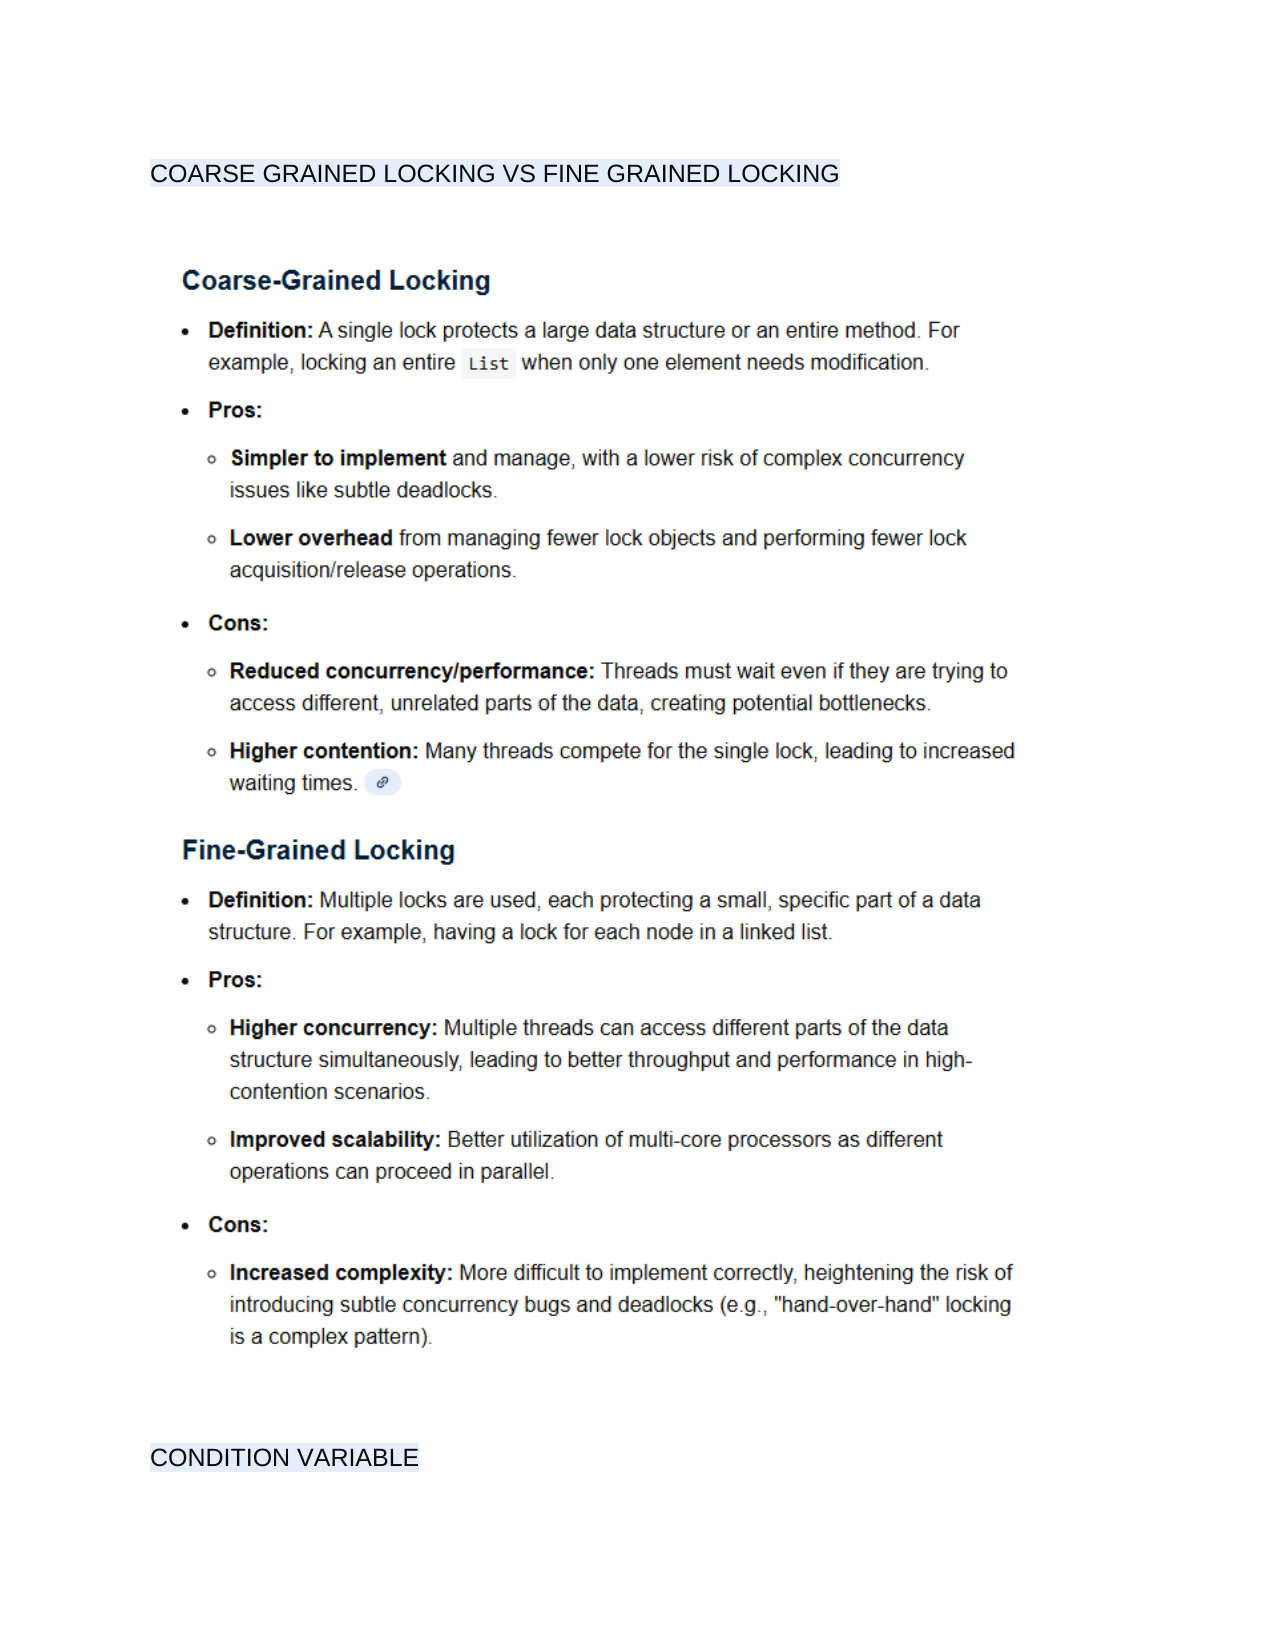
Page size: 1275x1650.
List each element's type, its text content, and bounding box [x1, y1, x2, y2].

text COARSE GRAINED LOCKING VS FINE GRAINED LOCKING [150, 150, 1125, 187]
picture [150, 262, 1024, 1360]
text CONDITION VARIABLE [150, 1434, 1125, 1472]
